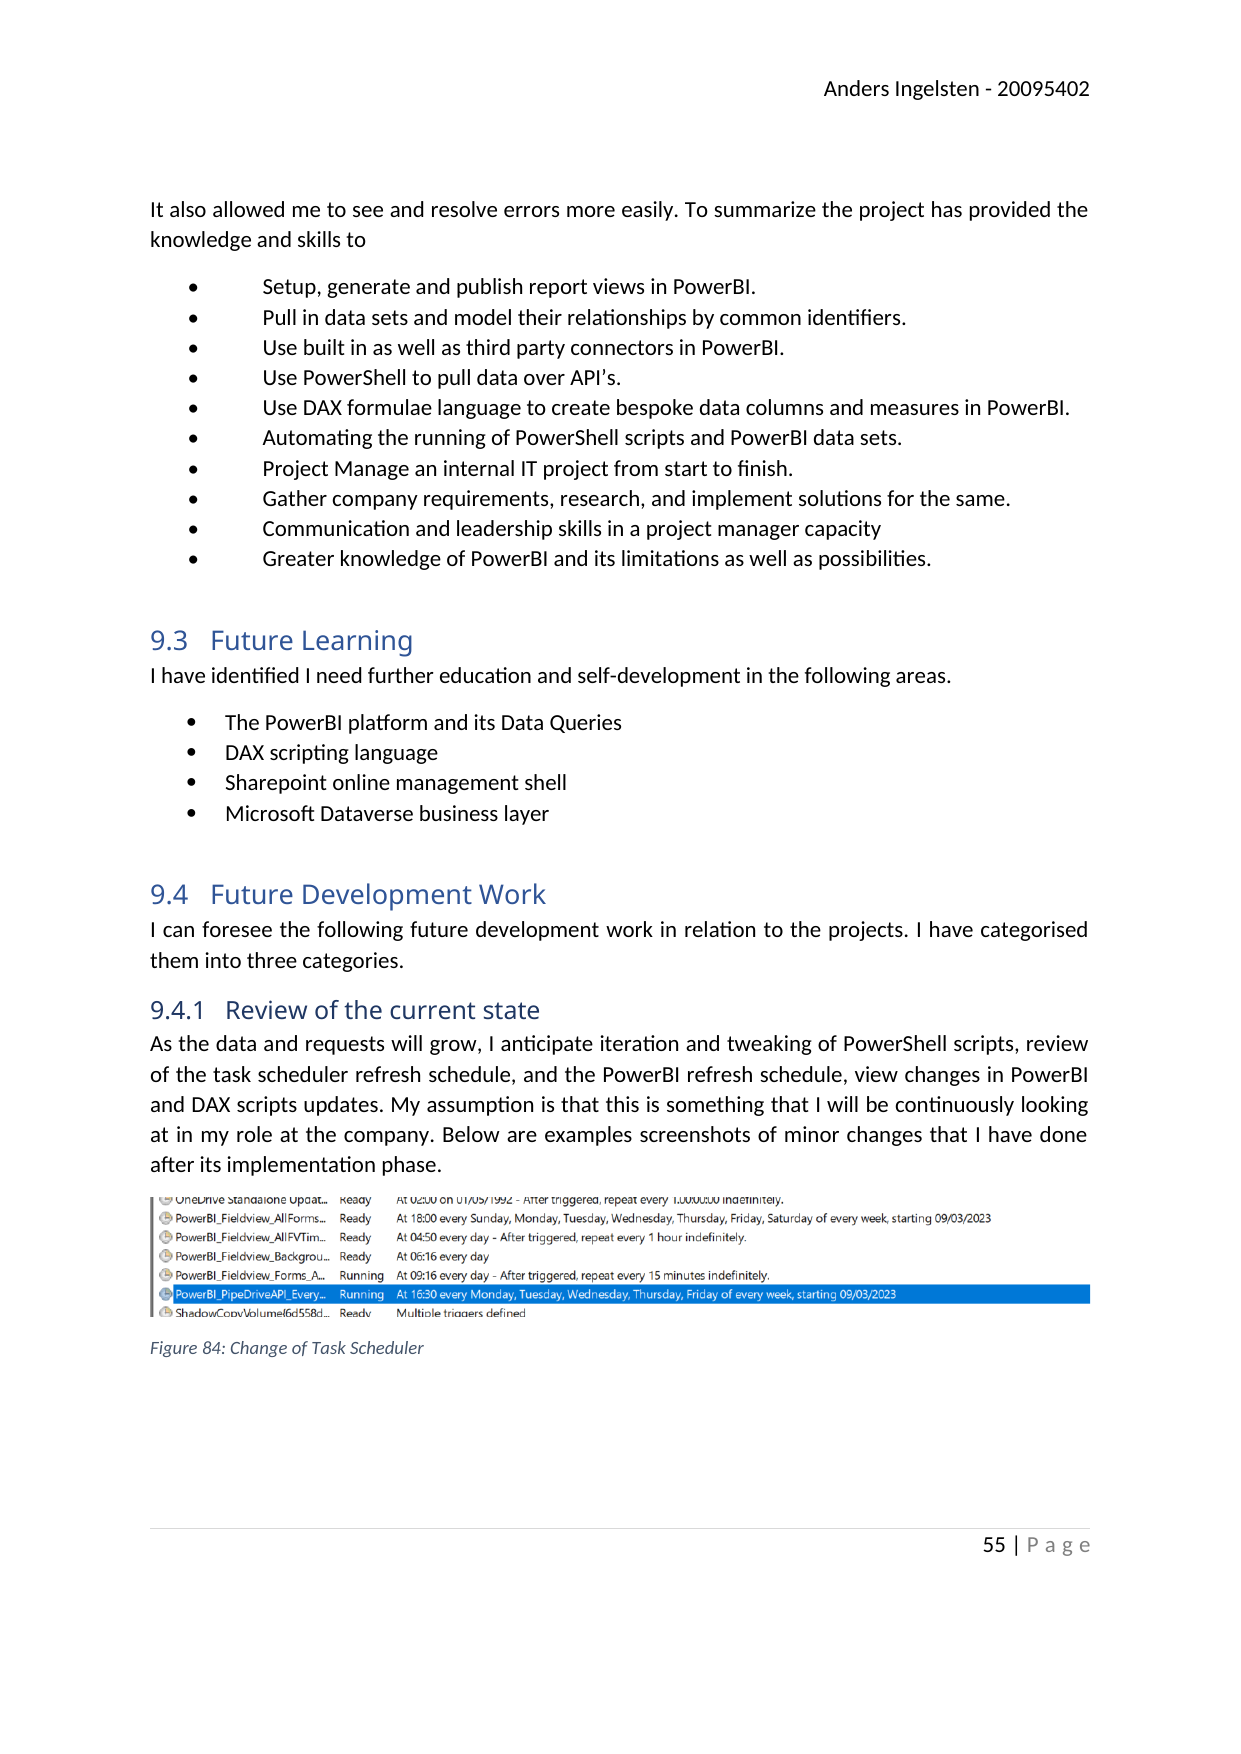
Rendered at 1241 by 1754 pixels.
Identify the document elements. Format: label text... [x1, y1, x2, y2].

picture [150, 1197, 1091, 1317]
list Microsoft Dataverse business layer [187, 799, 1090, 827]
subtitle Future Development Work [150, 876, 1090, 913]
list Pull in data sets and model their relationships by common identifiers. [187, 303, 1090, 331]
list DAX scripting language [187, 738, 1090, 766]
text I can foresee the following future development work in relation to the projects. I have categorised them into three categories. [150, 916, 1090, 974]
list Use PowerShell to pull data over API’s. [187, 363, 1090, 391]
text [150, 195, 1090, 254]
subtitle Review of the current state [150, 993, 1090, 1027]
list Gather company requirements, research, and implement solutions for the same. [187, 484, 1090, 512]
text I have identified I need further education and self-development in the following areas. [150, 661, 1090, 689]
list Use built in as well as third party connectors in PowerBI. [187, 333, 1090, 361]
list Automating the running of PowerShell scripts and PowerBI data sets. [187, 423, 1090, 452]
list Use DAX formulae language to create bespoke data columns and measures in PowerBI. [187, 393, 1090, 421]
list Communication and leadership skills in a project manager capacity [187, 514, 1090, 542]
list Sharepoint online management shell [187, 768, 1090, 797]
list The PowerBI platform and its Data Queries [187, 708, 1090, 736]
list Setup, generate and publish report views in PowerBI. [187, 272, 1090, 301]
subtitle Future Learning [150, 621, 1090, 658]
text As the data and requests will grow, I anticipate iteration and tweaking of PowerShell scripts, review of the task scheduler refresh schedule, and the PowerBI refresh schedule, view changes in PowerBI and DAX scripts updates. My assumption is that this is something that I will be continuously looking at in my role at the company. Below are examples screenshots of minor changes that I have done after its implementation phase. [150, 1029, 1090, 1178]
list Greater knowledge of PowerBI and its limitations as well as possibilities. [187, 544, 1090, 572]
text Figure 85: Change of Task Scheduler [150, 1336, 1090, 1359]
list Project Manage an internal IT project from start to finish. [187, 454, 1090, 482]
